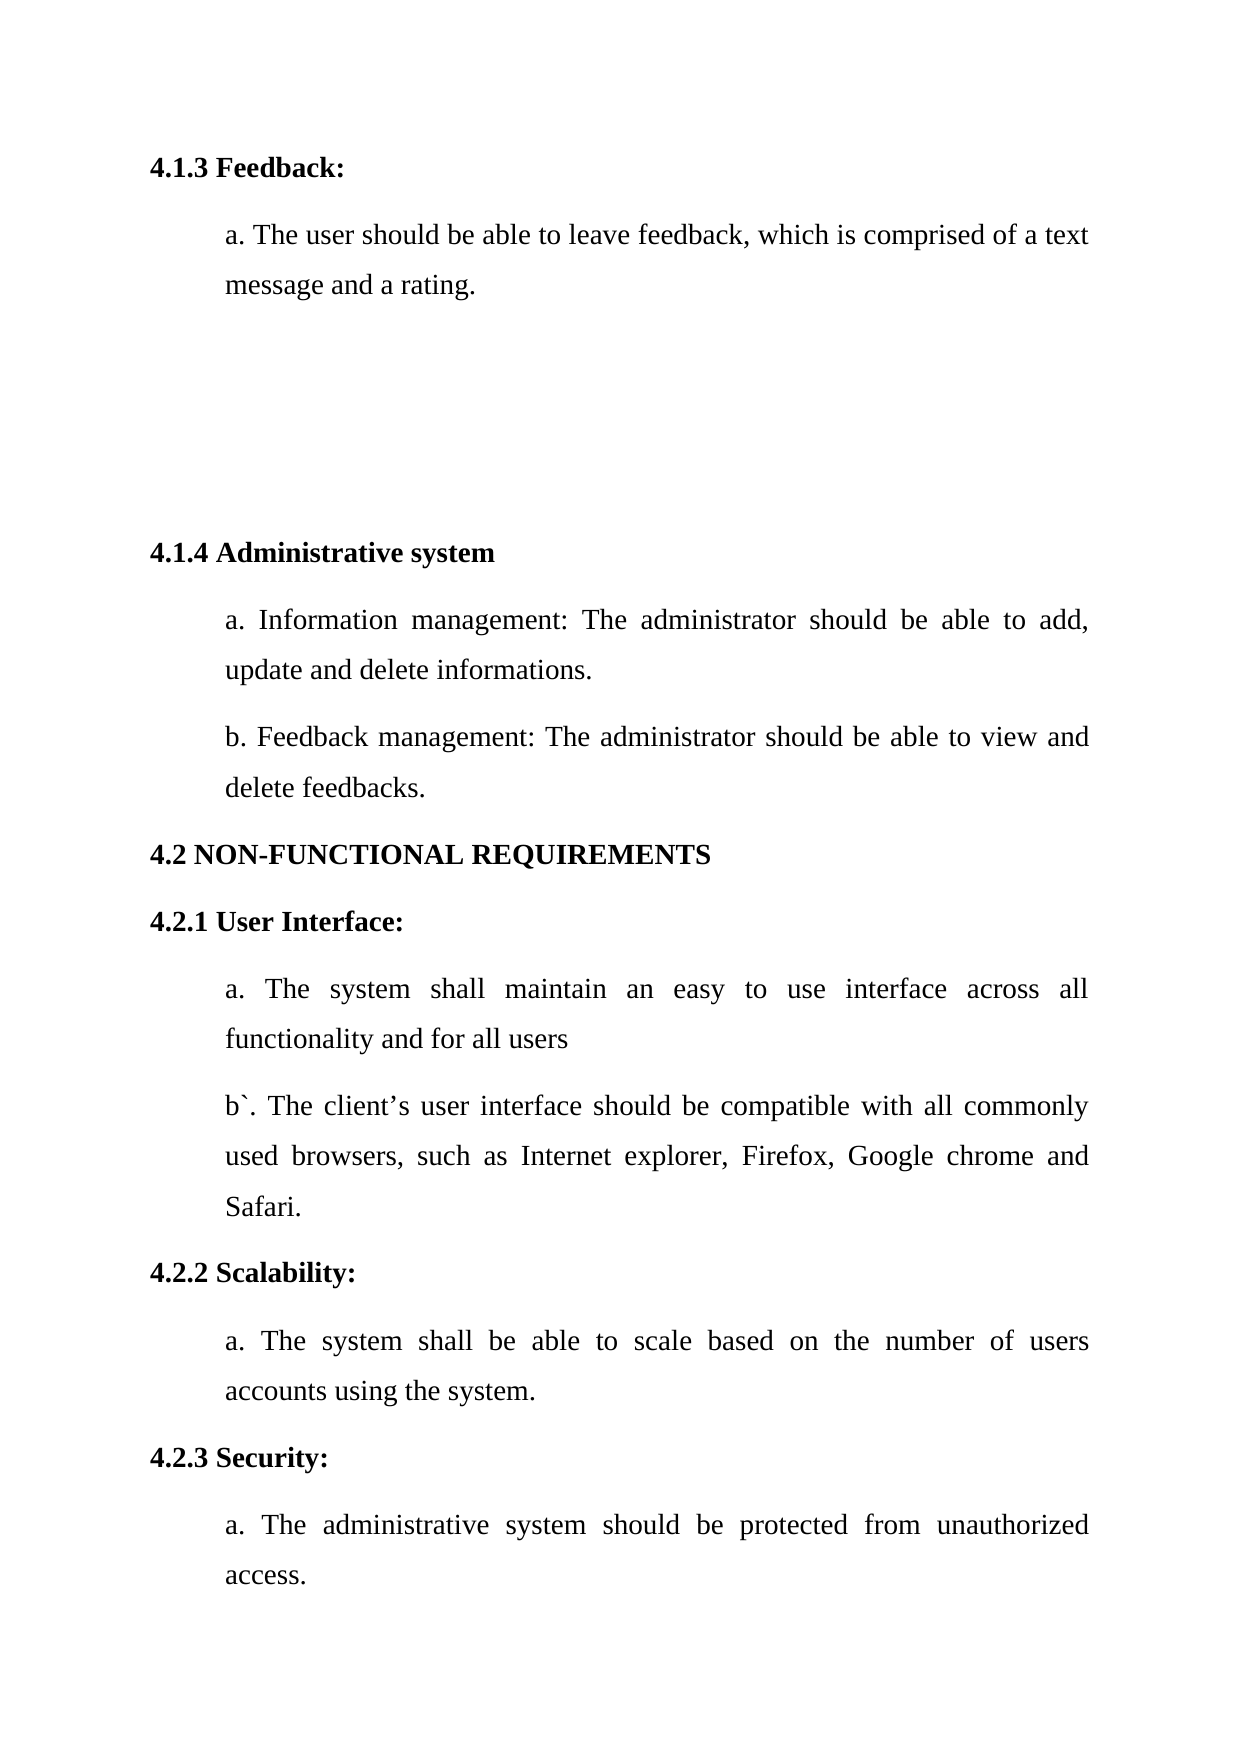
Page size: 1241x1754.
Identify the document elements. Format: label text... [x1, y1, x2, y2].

text 4.1.4 Administrative system [150, 535, 1090, 569]
text 4.2.2 Scalability: [150, 1256, 1090, 1289]
text a. Information management: The administrator should be able to add, update and delete informations. [225, 602, 1090, 686]
text a. The administrative system should be protected from unauthorized access. [225, 1507, 1090, 1591]
text a. The system shall be able to scale based on the number of users accounts using the system. [225, 1323, 1090, 1406]
text 4.2.1 User Interface: [150, 904, 1090, 937]
text b. Feedback management: The administrator should be able to view and delete feedbacks. [225, 719, 1090, 803]
text 4.2.3 Security: [150, 1440, 1090, 1473]
text b`. The client’s user interface should be compatible with all commonly used browsers, such as Internet explorer, Firefox, Google chrome and Safari. [225, 1088, 1090, 1222]
text a. The system shall maintain an easy to use interface across all functionality and for all users [225, 971, 1090, 1054]
text 4.2 NON-FUNCTIONAL REQUIREMENTS [150, 837, 1090, 870]
text 4.1.3 Feedback: [150, 150, 1090, 183]
text a. The user should be able to leave feedback, which is comprised of a text message and a rating. [225, 217, 1090, 301]
